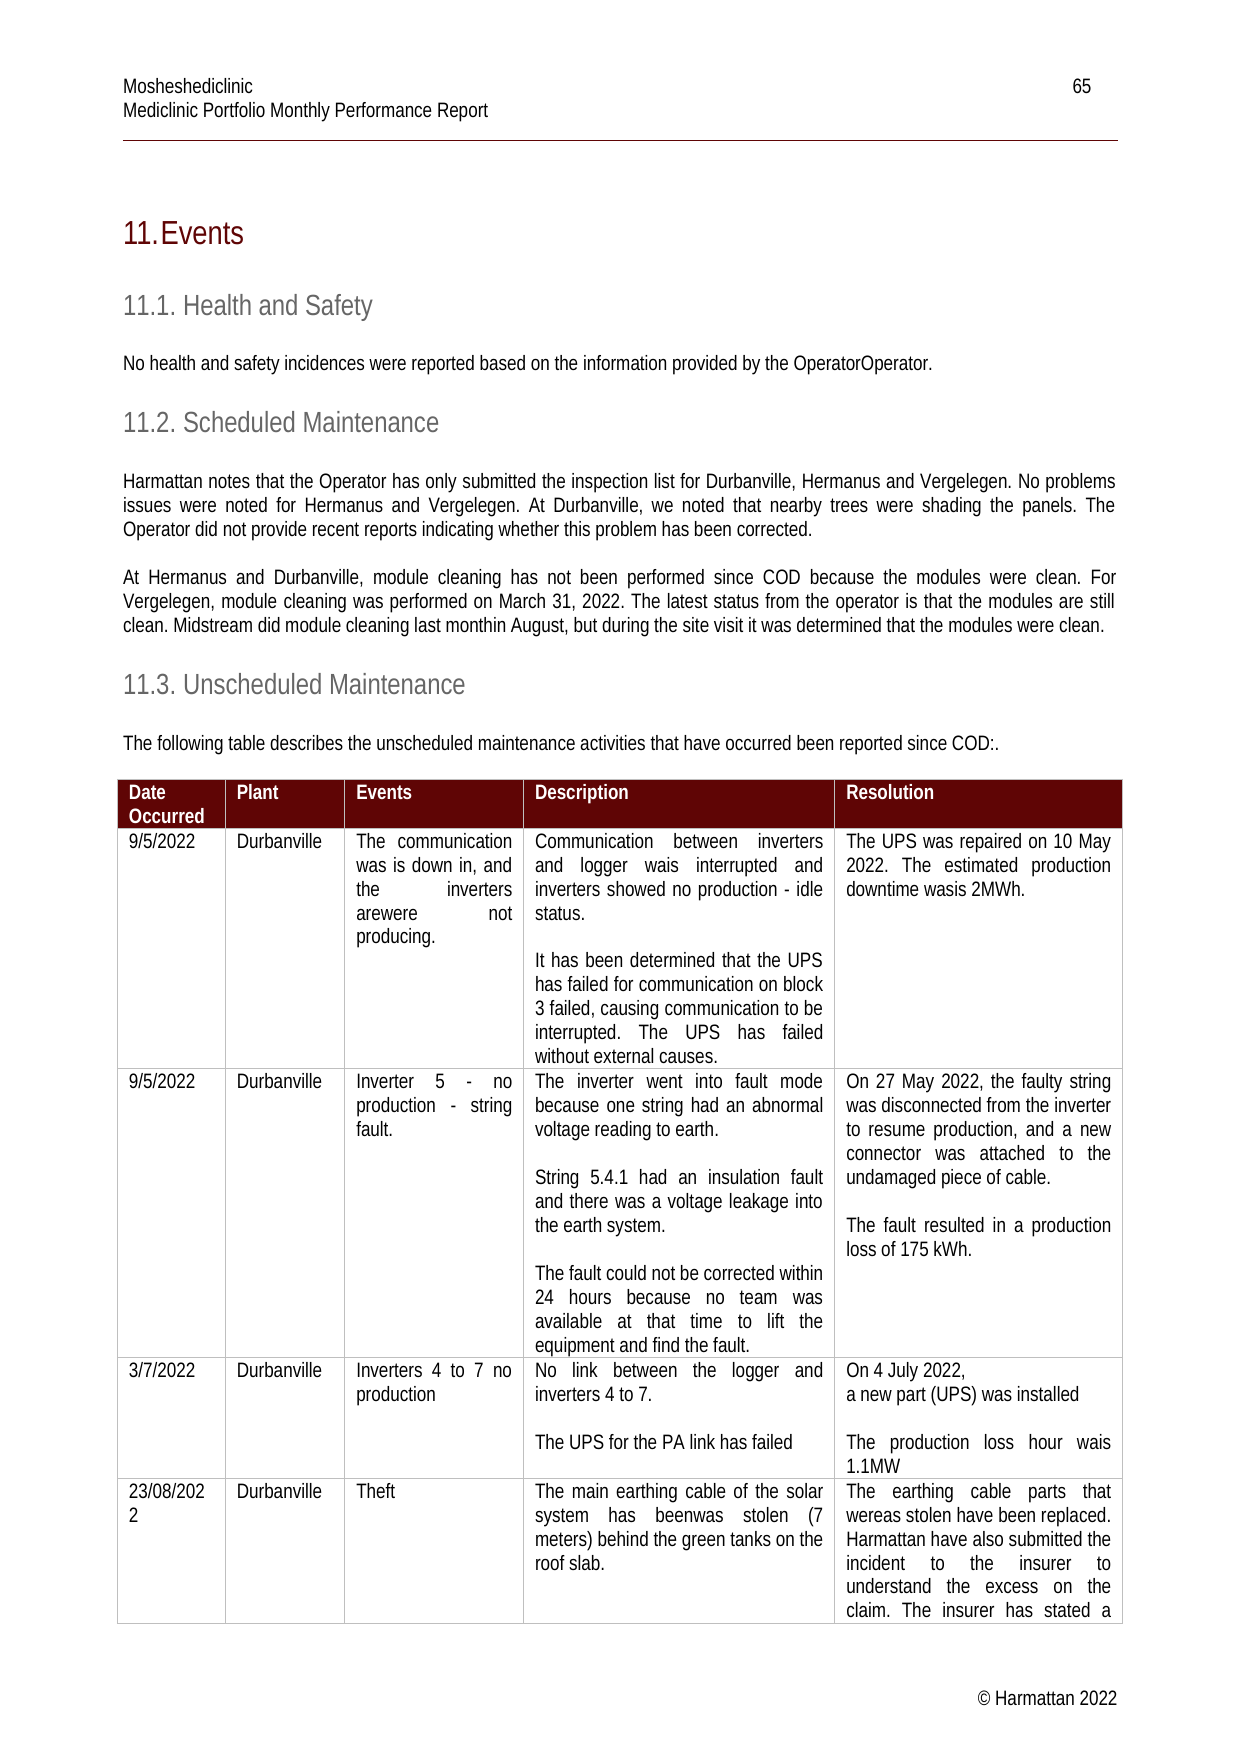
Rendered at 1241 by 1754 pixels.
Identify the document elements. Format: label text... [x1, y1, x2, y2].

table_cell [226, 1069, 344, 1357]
subtitle Unscheduled Maintenance [123, 667, 1117, 701]
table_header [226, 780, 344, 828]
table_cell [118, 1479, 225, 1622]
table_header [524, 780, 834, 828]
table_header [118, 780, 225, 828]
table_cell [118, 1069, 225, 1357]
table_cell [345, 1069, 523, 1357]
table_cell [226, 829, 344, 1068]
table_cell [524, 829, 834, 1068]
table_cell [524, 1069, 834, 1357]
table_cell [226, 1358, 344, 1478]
subtitle Health and Safety [123, 288, 1117, 321]
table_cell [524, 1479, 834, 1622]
text No health and safety incidences were reported based on the information provided by the . [123, 351, 1117, 375]
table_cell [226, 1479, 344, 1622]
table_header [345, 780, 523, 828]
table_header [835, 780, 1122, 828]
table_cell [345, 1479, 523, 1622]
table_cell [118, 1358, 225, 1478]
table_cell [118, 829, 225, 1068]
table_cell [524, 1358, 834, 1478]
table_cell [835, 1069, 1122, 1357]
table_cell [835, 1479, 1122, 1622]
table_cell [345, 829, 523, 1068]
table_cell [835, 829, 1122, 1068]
subtitle Events [123, 213, 1117, 251]
subtitle Scheduled Maintenance [123, 406, 1117, 439]
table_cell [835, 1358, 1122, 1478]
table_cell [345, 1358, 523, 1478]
